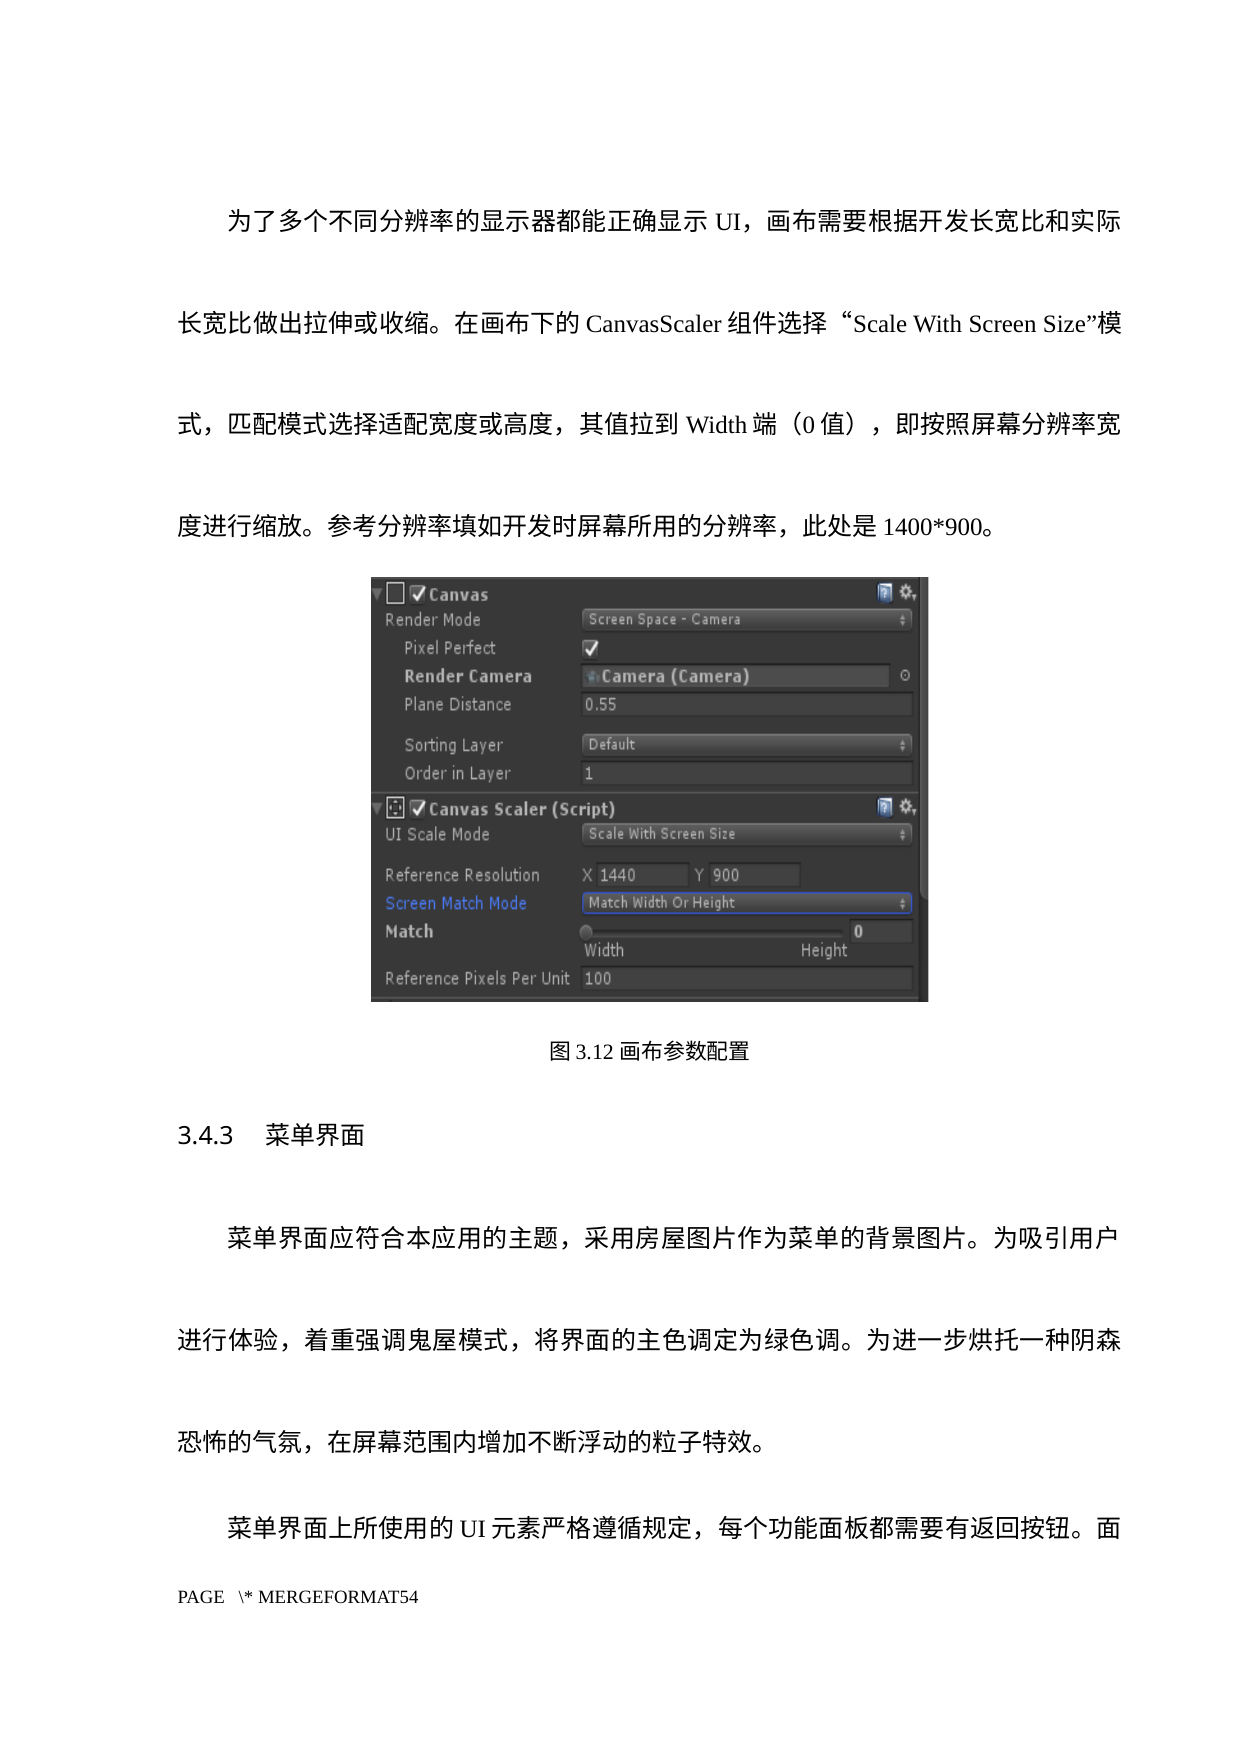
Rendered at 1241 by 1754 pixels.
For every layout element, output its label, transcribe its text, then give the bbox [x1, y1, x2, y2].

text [177, 1492, 1122, 1560]
subtitle 菜单界面 [177, 1100, 1122, 1168]
text 图3.12 画布参数配置 [177, 1033, 1122, 1067]
text 菜单界面应符合本应用的主题，采用房屋图片作为菜单的背景图片。为吸引用户进行体验，着重强调鬼屋模式，将界面的主色调定为绿色调。为进一步烘托一种阴森恐怖的气氛，在屏幕范围内增加不断浮动的粒子特效。 [177, 1203, 1122, 1474]
picture [371, 577, 929, 1002]
text 为了多个不同分辨率的显示器都能正确显示UI，画布需要根据开发长宽比和实际长宽比做出拉伸或收缩。在画布下的CanvasScaler组件选择“Scale With Screen Size”模式，匹配模式选择适配宽度或高度，其值拉到Width端（0值），即按照屏幕分辨率宽度进行缩放。参考分辨率填如开发时屏幕所用的分辨率，此处是1400*900。 [177, 185, 1122, 559]
